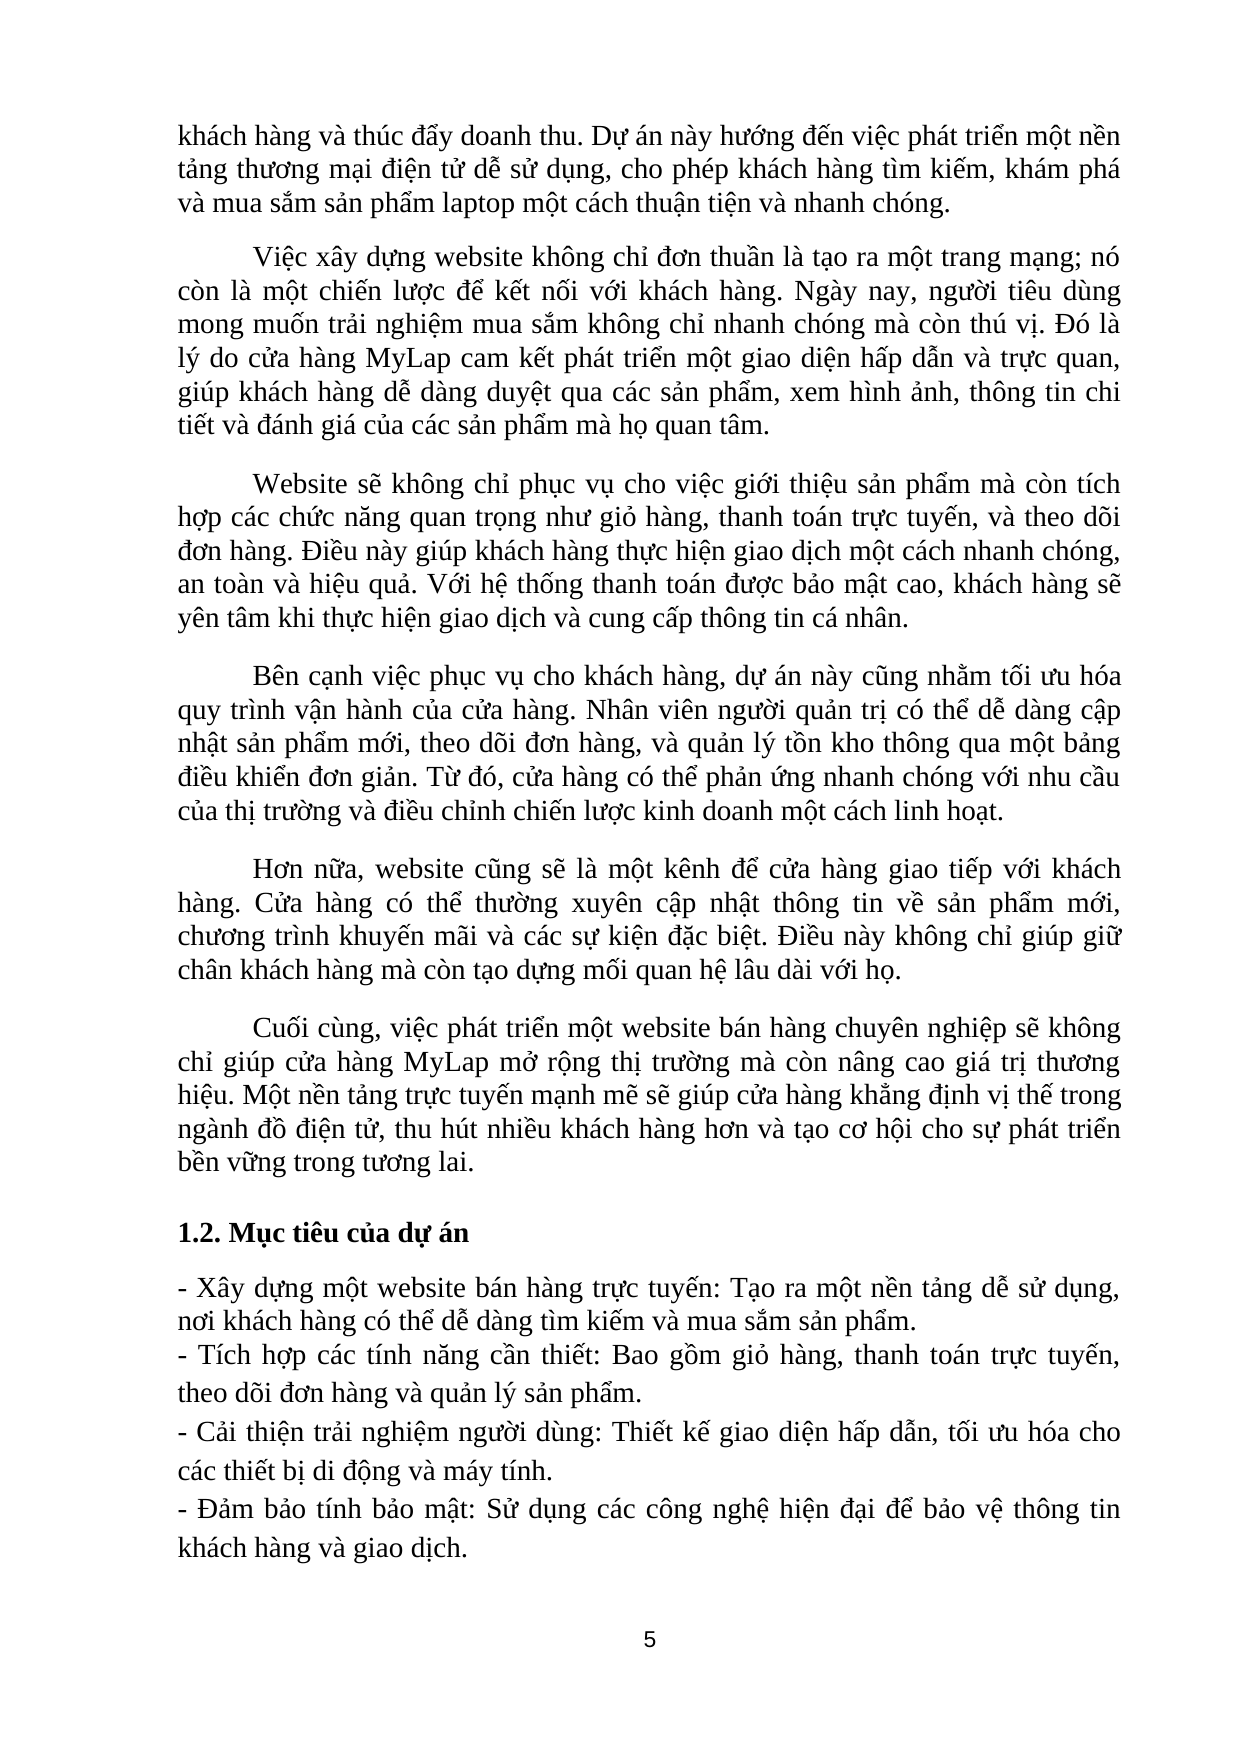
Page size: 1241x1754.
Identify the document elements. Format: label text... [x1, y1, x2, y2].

text - Cải thiện trải nghiệm người dùng: Thiết kế giao diện hấp dẫn, tối ưu hóa cho các thiết bị di động và máy tính. [177, 1414, 1122, 1486]
text - Đảm bảo tính bảo mật: Sử dụng các công nghệ hiện đại để bảo vệ thông tin khách hàng và giao dịch. [177, 1491, 1122, 1563]
text Hơn nữa, website cũng sẽ là một kênh để cửa hàng giao tiếp với khách hàng. Cửa hàng có thể thường xuyên cập nhật thông tin về sản phẩm mới, chương trình khuyến mãi và các sự kiện đặc biệt. Điều này không chỉ giúp giữ chân khách hàng mà còn tạo dựng mối quan hệ lâu dài với họ. [177, 851, 1122, 985]
text - Xây dựng một website bán hàng trực tuyến: Tạo ra một nền tảng dễ sử dụng, nơi khách hàng có thể dễ dàng tìm kiếm và mua sắm sản phẩm. [177, 1270, 1122, 1337]
subtitle 1.2. Mục tiêu của dự án [177, 1216, 1122, 1249]
text - Tích hợp các tính năng cần thiết: Bao gồm giỏ hàng, thanh toán trực tuyến, theo dõi đơn hàng và quản lý sản phẩm. [177, 1337, 1122, 1409]
text Bên cạnh việc phục vụ cho khách hàng, dự án này cũng nhằm tối ưu hóa quy trình vận hành của cửa hàng. Nhân viên người quản trị có thể dễ dàng cập nhật sản phẩm mới, theo dõi đơn hàng, và quản lý tồn kho thông qua một bảng điều khiển đơn giản. Từ đó, cửa hàng có thể phản ứng nhanh chóng với nhu cầu của thị trường và điều chỉnh chiến lược kinh doanh một cách linh hoạt. [177, 658, 1122, 826]
text Cuối cùng, việc phát triển một website bán hàng chuyên nghiệp sẽ không chỉ giúp cửa hàng MyLap mở rộng thị trường mà còn nâng cao giá trị thương hiệu. Một nền tảng trực tuyến mạnh mẽ sẽ giúp cửa hàng khẳng định vị thế trong ngành đồ điện tử, thu hút nhiều khách hàng hơn và tạo cơ hội cho sự phát triển bền vững trong tương lai. [177, 1010, 1122, 1178]
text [177, 118, 1122, 219]
text Website sẽ không chỉ phục vụ cho việc giới thiệu sản phẩm mà còn tích hợp các chức năng quan trọng như giỏ hàng, thanh toán trực tuyến, và theo dõi đơn hàng. Điều này giúp khách hàng thực hiện giao dịch một cách nhanh chóng, an toàn và hiệu quả. Với hệ thống thanh toán được bảo mật cao, khách hàng sẽ yên tâm khi thực hiện giao dịch và cung cấp thông tin cá nhân. [177, 466, 1122, 633]
text Việc xây dựng website không chỉ đơn thuần là tạo ra một trang mạng; nó còn là một chiến lược để kết nối với khách hàng. Ngày nay, người tiêu dùng mong muốn trải nghiệm mua sắm không chỉ nhanh chóng mà còn thú vị. Đó là lý do cửa hàng MyLap cam kết phát triển một giao diện hấp dẫn và trực quan, giúp khách hàng dễ dàng duyệt qua các sản phẩm, xem hình ảnh, thông tin chi tiết và đánh giá của các sản phẩm mà họ quan tâm. [177, 239, 1122, 441]
